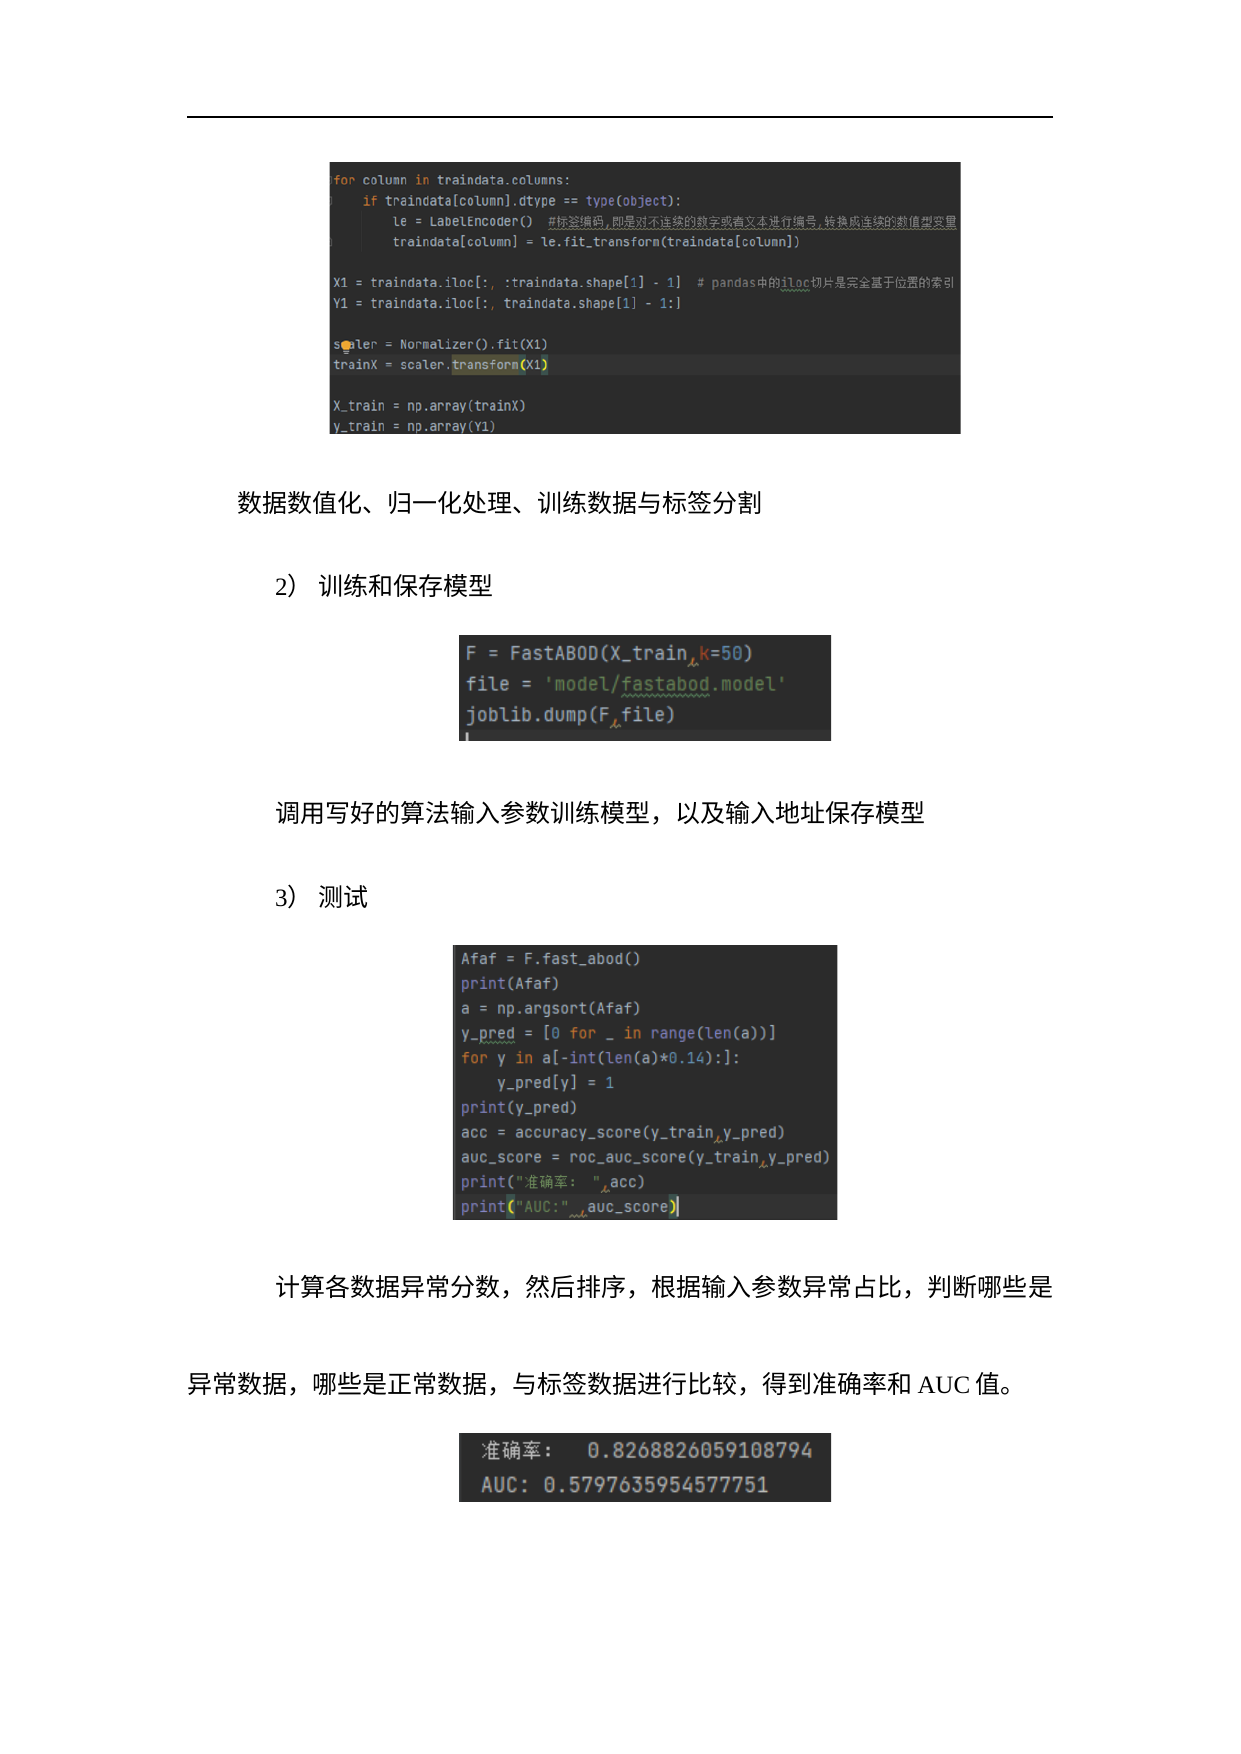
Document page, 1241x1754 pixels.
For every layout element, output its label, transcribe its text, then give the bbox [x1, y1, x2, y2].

list 数据数值化、归一化处理、训练数据与标签分割 [187, 469, 1053, 534]
text 2） 训练和保存模型 [187, 552, 1053, 617]
text 3） 测试 [187, 863, 1053, 928]
picture [452, 945, 838, 1220]
picture [459, 635, 832, 741]
text 调用写好的算法输入参数训练模型，以及输入地址保存模型 [187, 779, 1053, 844]
picture [329, 162, 961, 434]
text 计算各数据异常分数，然后排序，根据输入参数异常占比，判断哪些是异常数据，哪些是正常数据，与标签数据进行比较，得到准确率和AUC值。 [187, 1253, 1053, 1415]
picture [459, 1433, 832, 1502]
